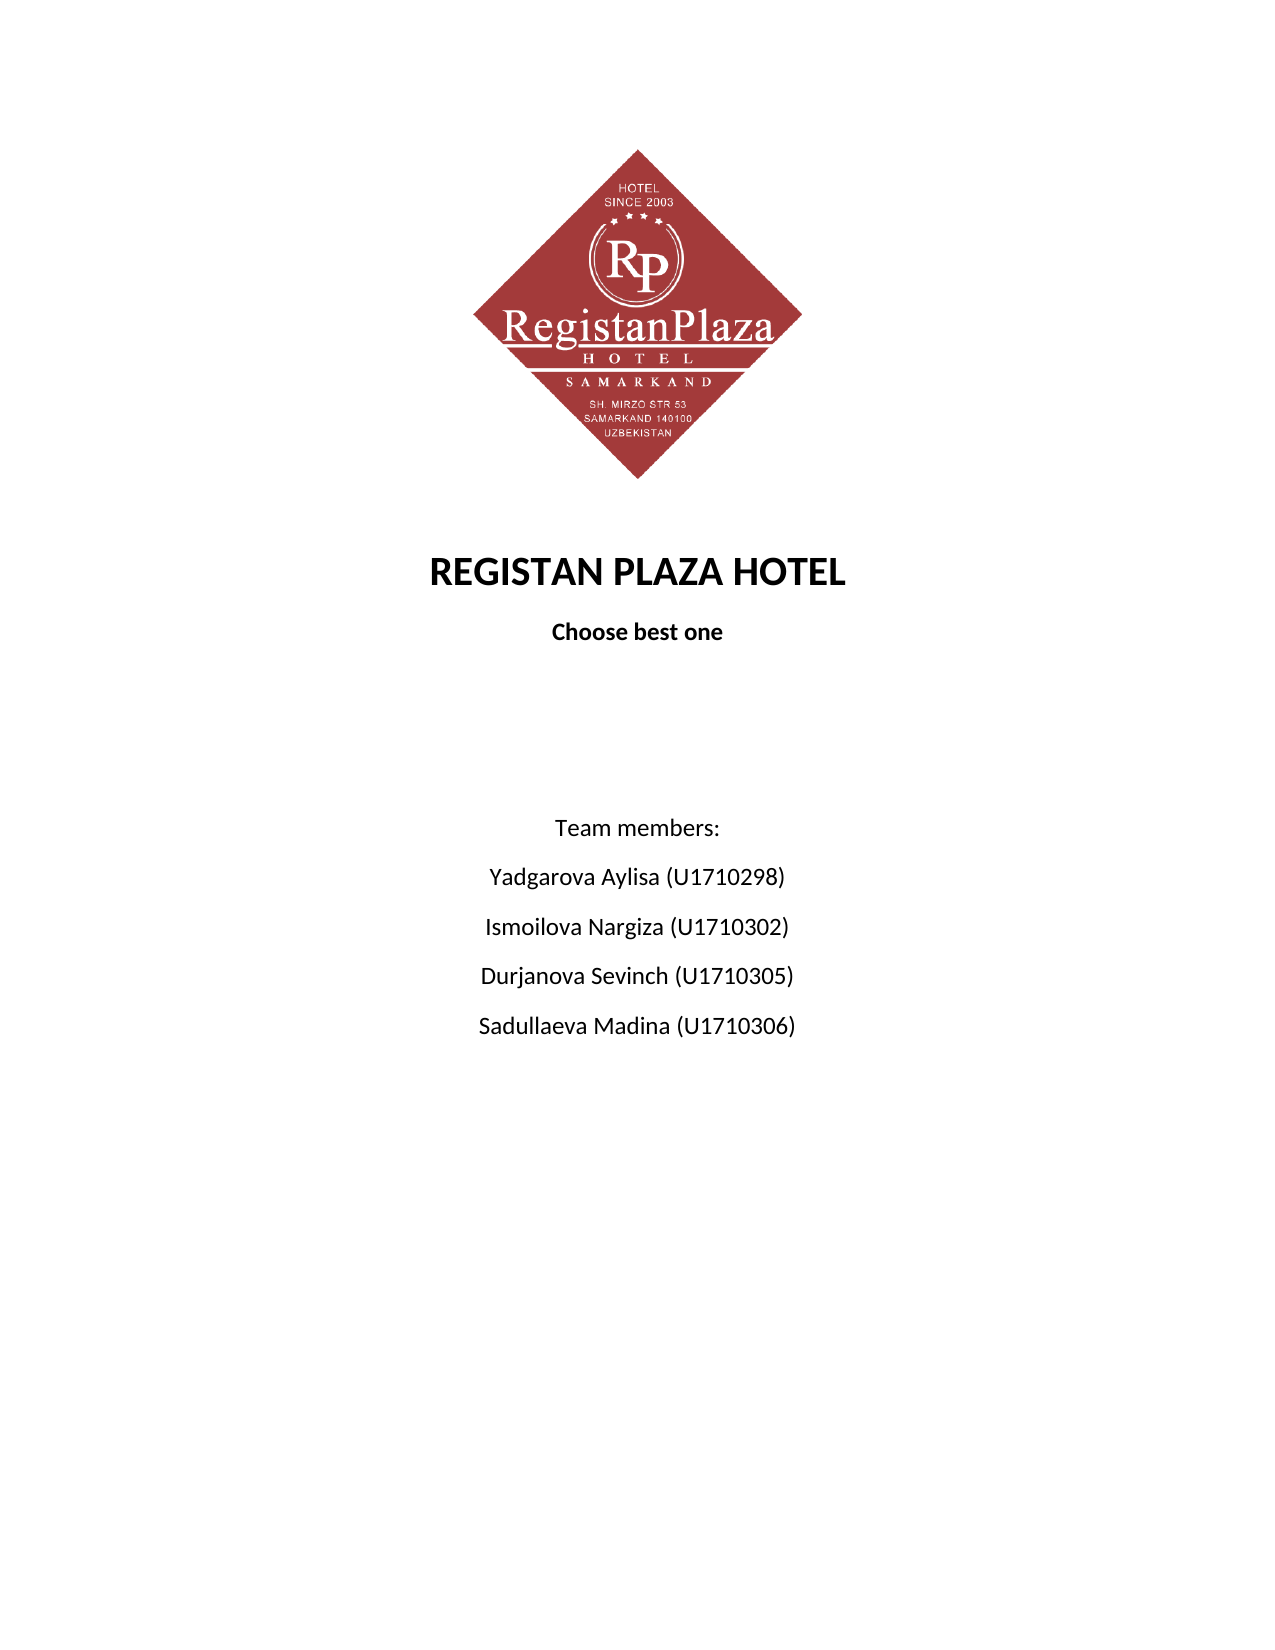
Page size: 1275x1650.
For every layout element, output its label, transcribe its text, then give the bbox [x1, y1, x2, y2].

picture [473, 149, 802, 479]
text Sadullaeva Madina (U1710306) [150, 1010, 1125, 1041]
text Durjanova Sevinch (U1710305) [150, 960, 1125, 991]
text Choose best one [150, 616, 1125, 647]
text Yadgarova Aylisa (U1710298) [150, 861, 1125, 892]
text REGISTAN PLAZA HOTEL [150, 544, 1125, 595]
text Ismoilova Nargiza (U1710302) [150, 911, 1125, 941]
text Team members: [150, 812, 1125, 842]
